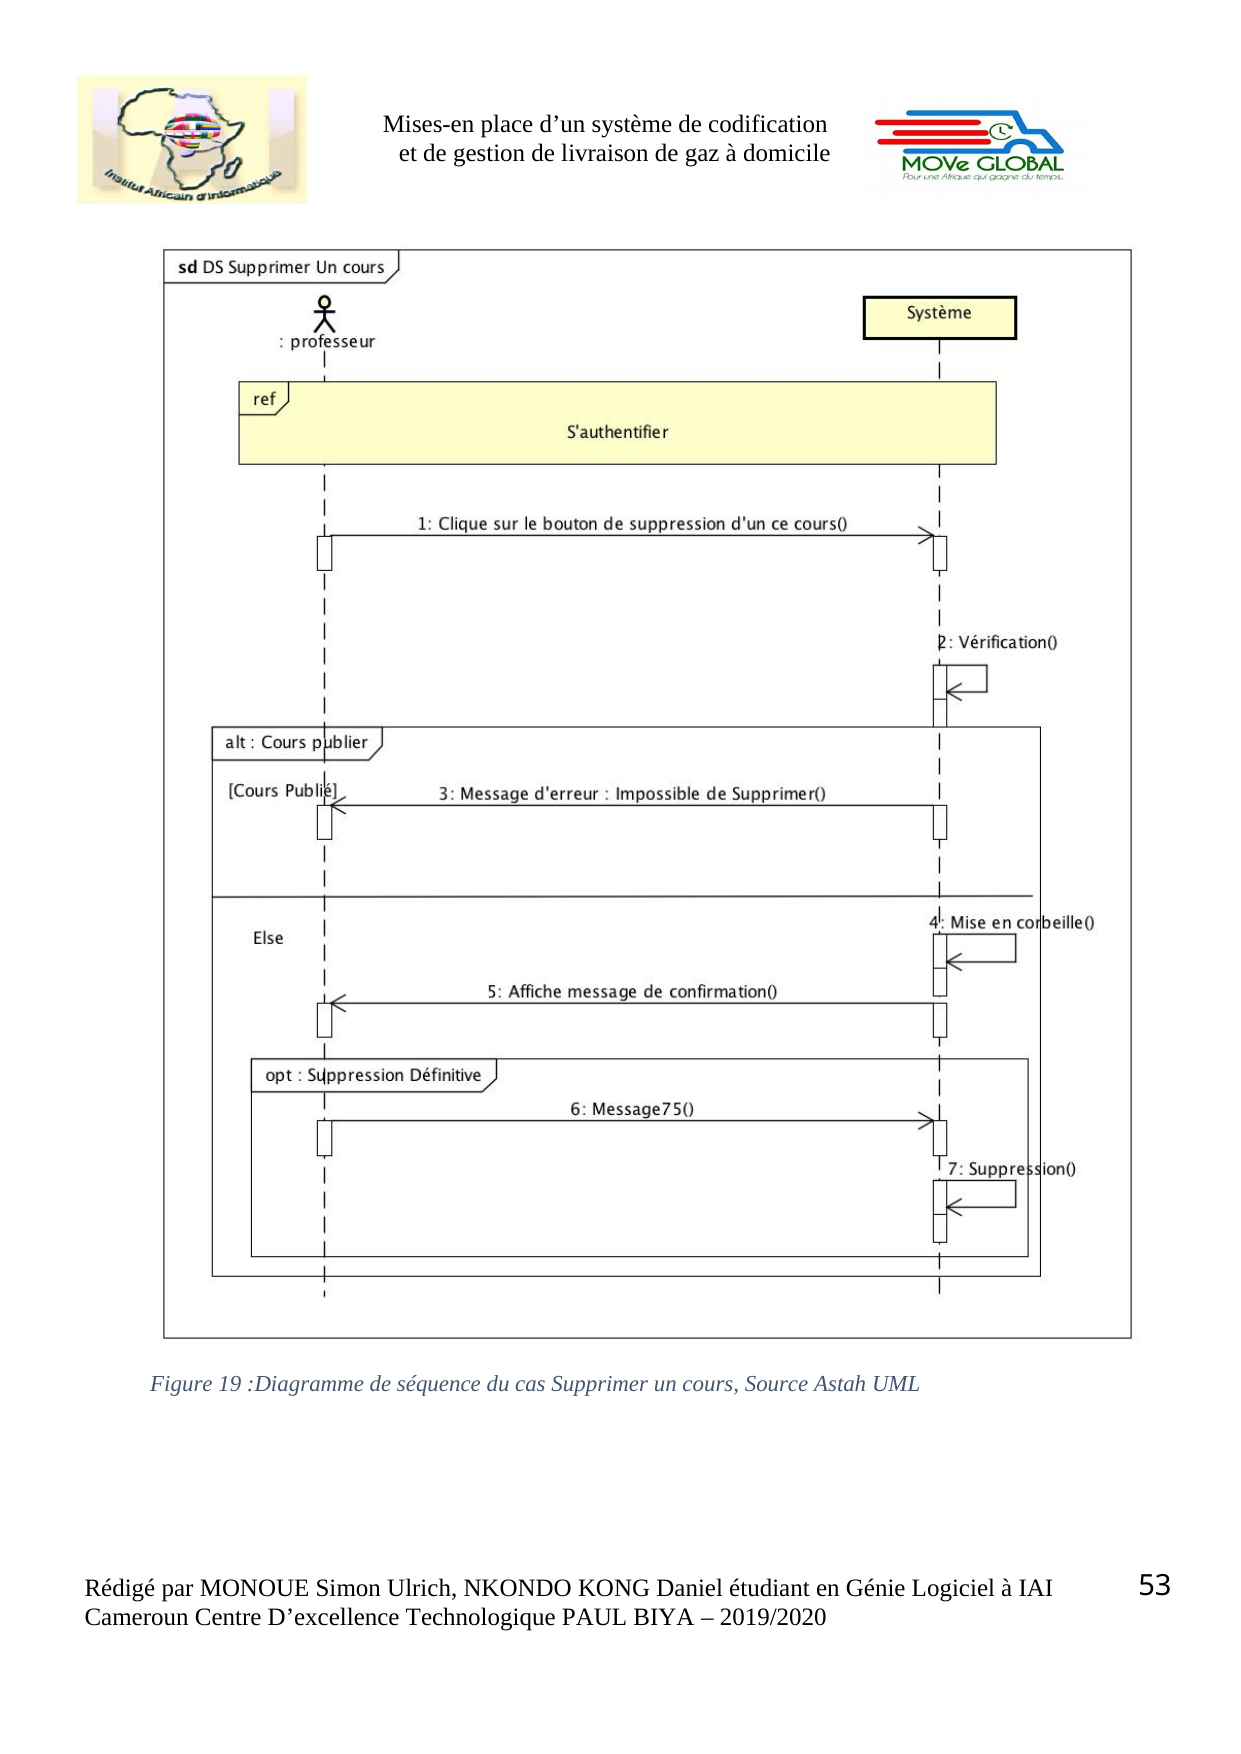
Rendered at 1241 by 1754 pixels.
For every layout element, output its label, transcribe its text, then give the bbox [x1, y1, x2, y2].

picture [859, 95, 1091, 204]
text Figure 19 :Diagramme de séquence du cas Supprimer un cours, Source Astah UML [150, 1370, 1069, 1396]
picture [150, 237, 1144, 1351]
